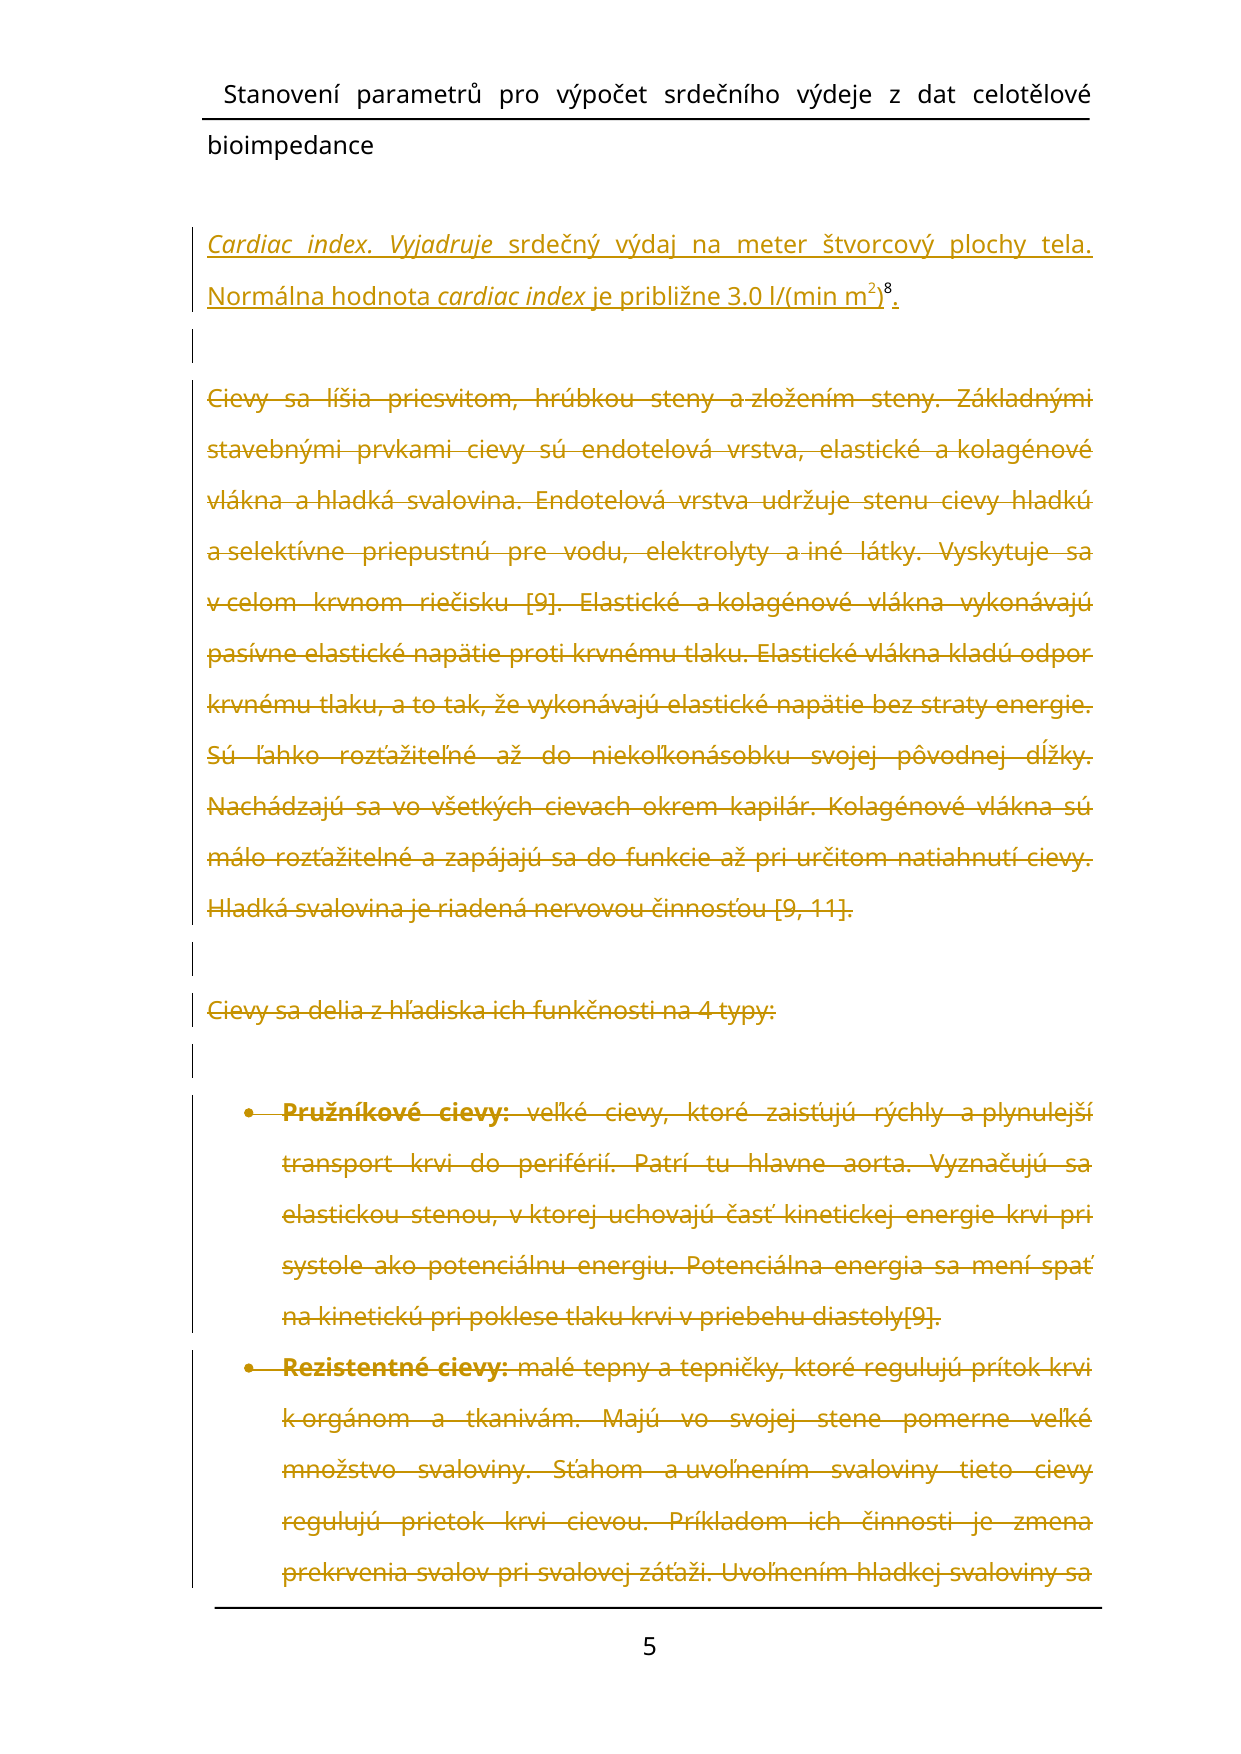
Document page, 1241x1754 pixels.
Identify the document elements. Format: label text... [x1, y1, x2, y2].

text 8 [207, 258, 1092, 312]
text 8 [207, 227, 1092, 256]
